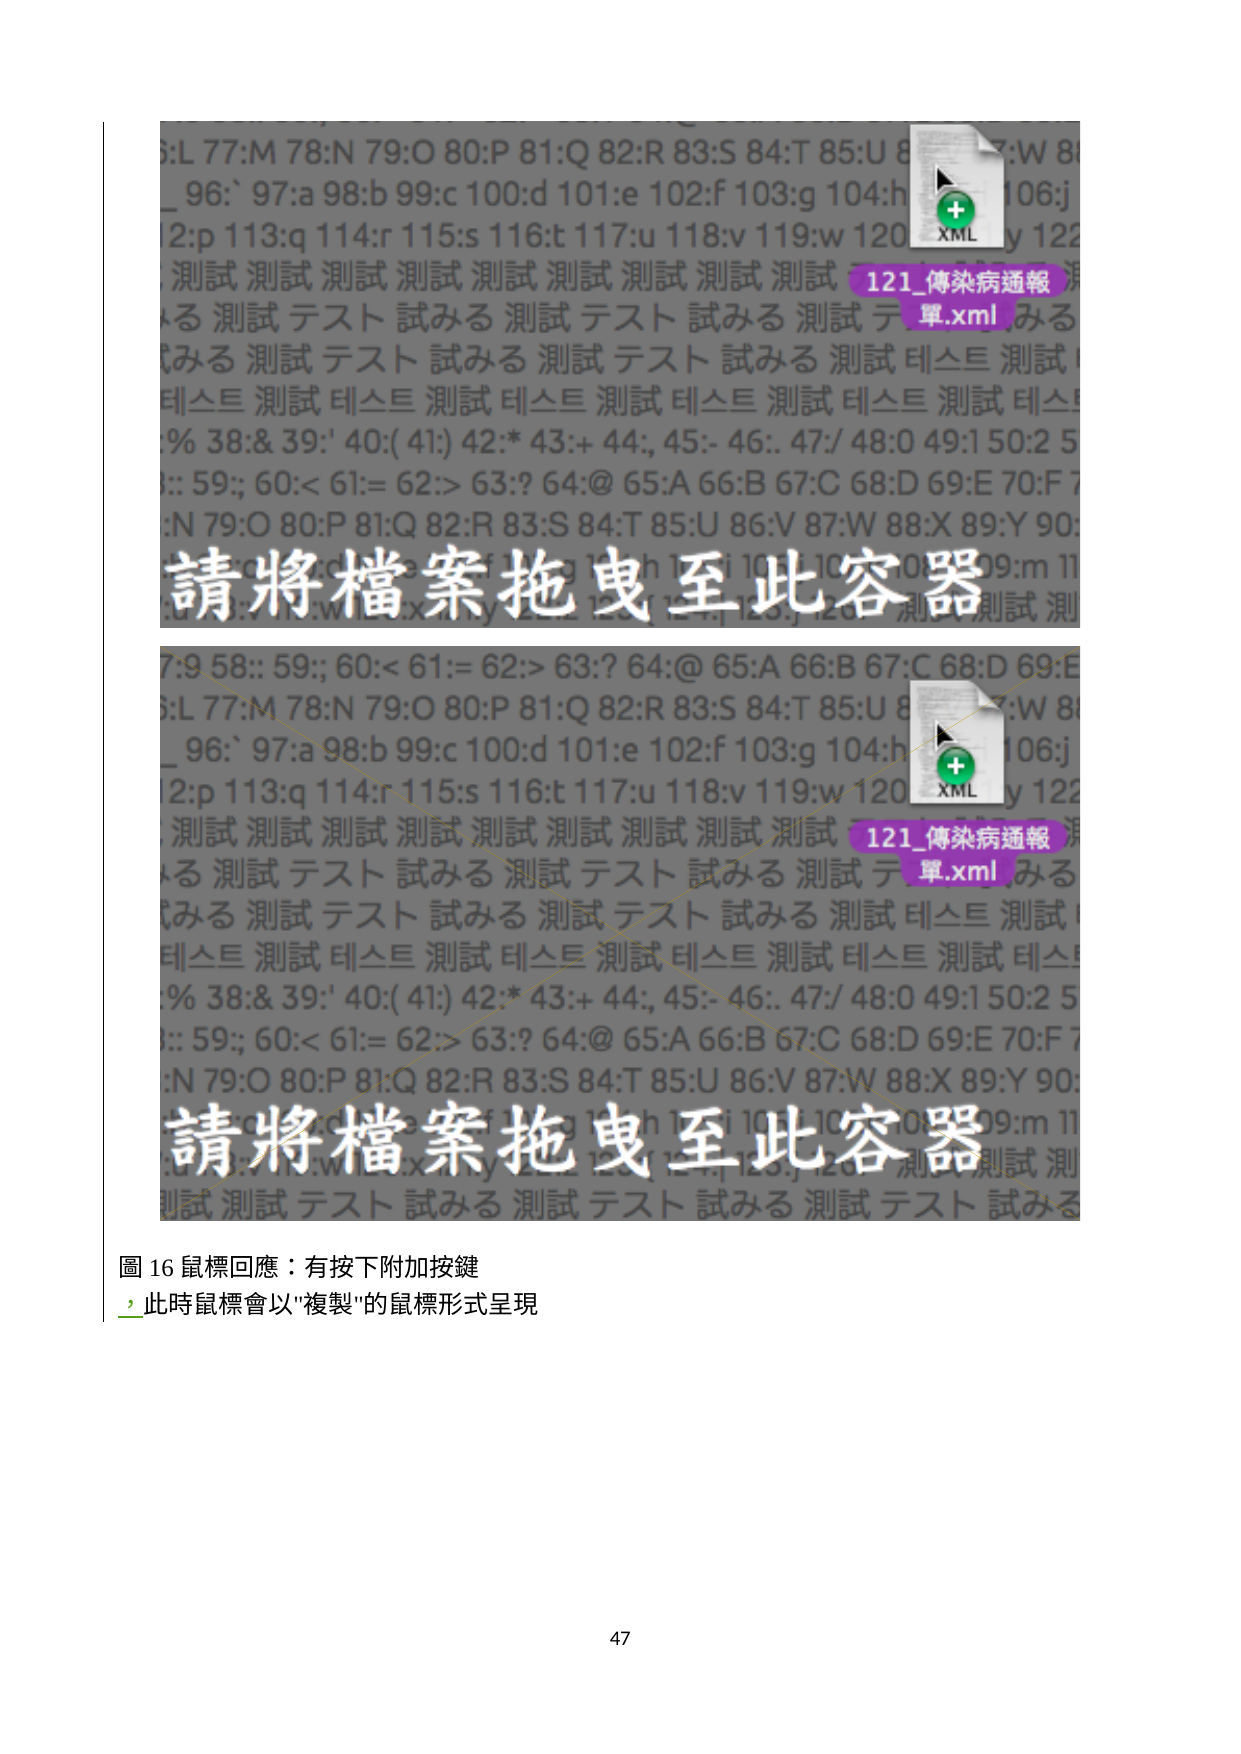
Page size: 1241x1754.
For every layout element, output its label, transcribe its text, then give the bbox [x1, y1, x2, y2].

picture [160, 121, 1080, 628]
picture [622, 647, 1081, 1219]
text 此時鼠標會以"複製"的鼠標形式呈現 [118, 1284, 1122, 1322]
picture [160, 648, 618, 1219]
picture [161, 646, 1079, 932]
text 圖 鼠標回應：有按下附加按鍵 [118, 1247, 1122, 1284]
picture [160, 934, 1081, 1221]
